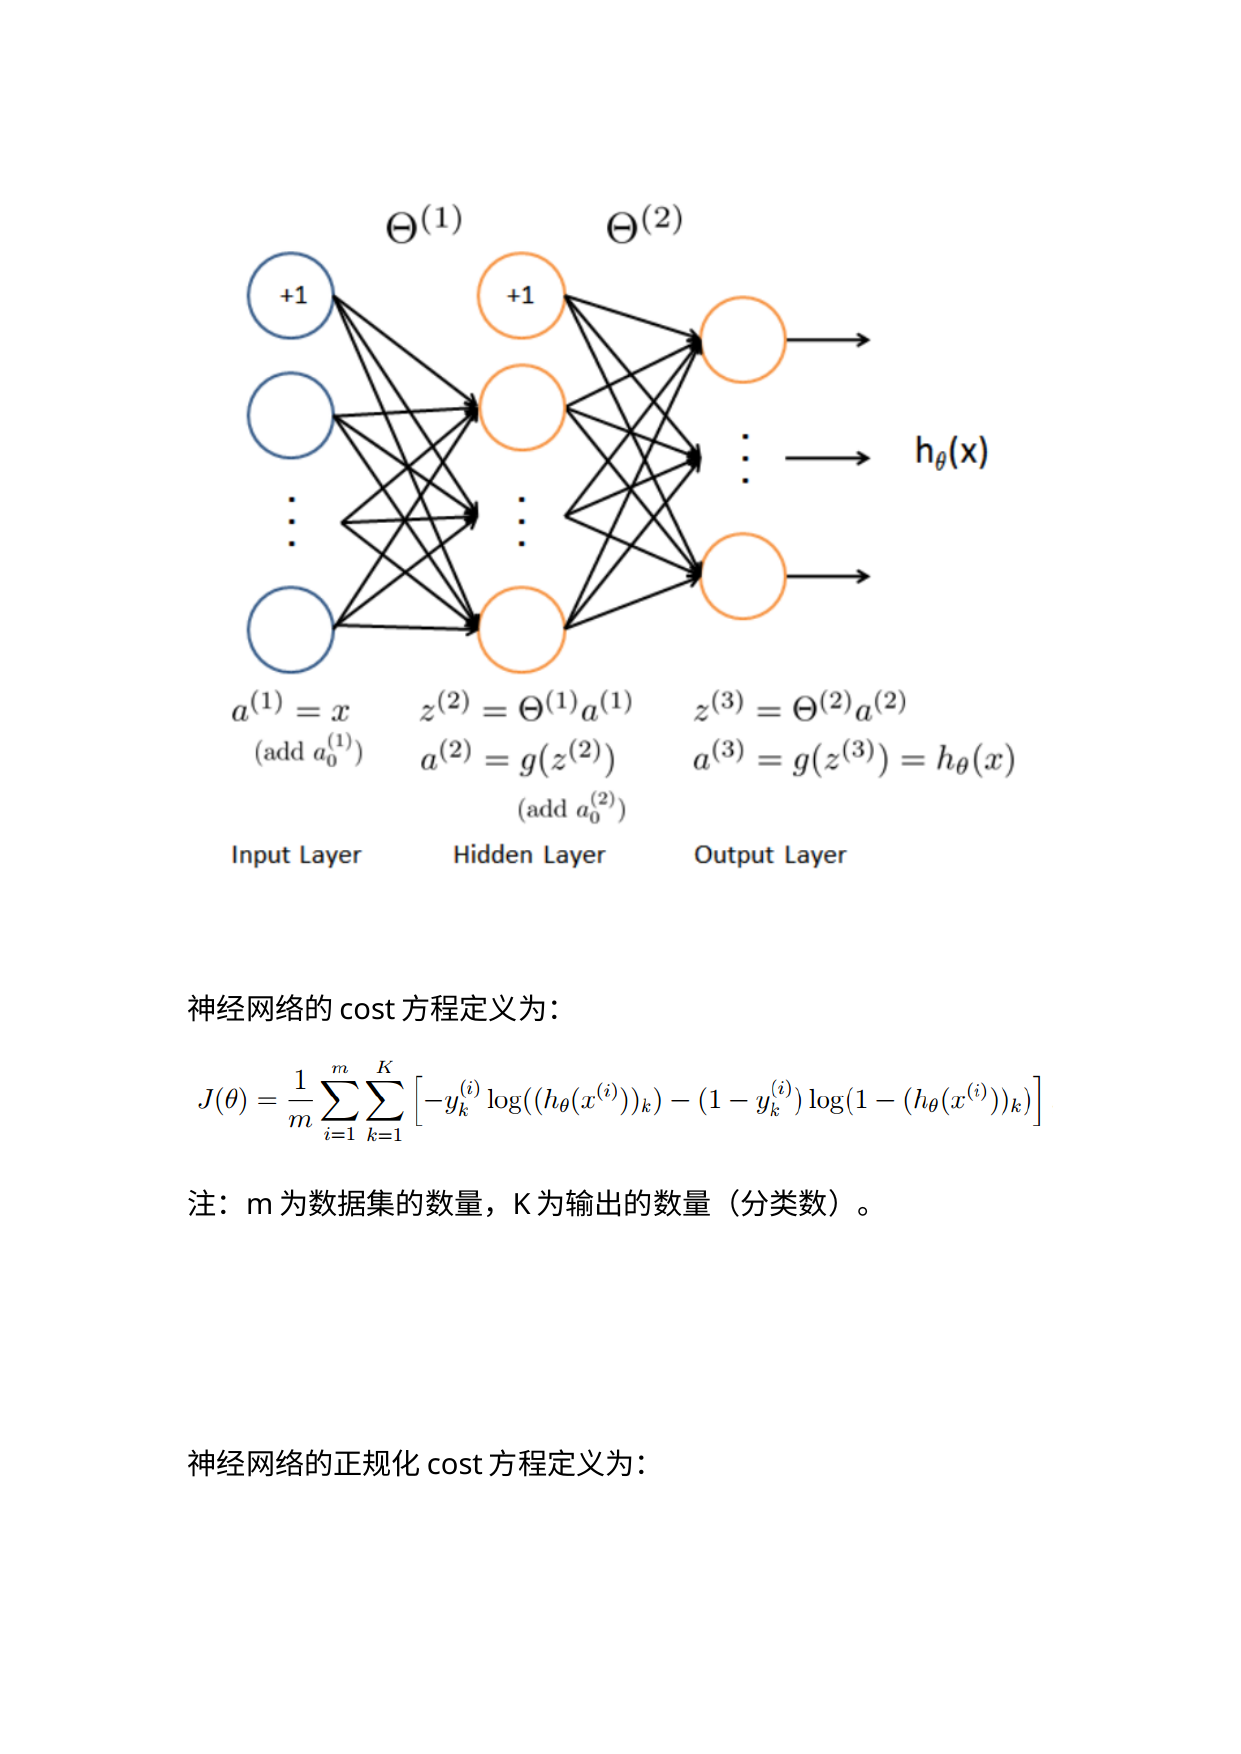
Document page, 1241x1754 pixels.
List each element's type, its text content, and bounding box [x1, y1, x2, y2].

picture [187, 1039, 1053, 1154]
picture [187, 162, 1046, 893]
text 注：m为数据集的数量，K为输出的数量（分类数）。 [187, 1169, 1053, 1234]
text 神经网络的正规化cost方程定义为： [187, 1429, 1053, 1494]
text 神经网络的cost方程定义为： [187, 974, 1053, 1039]
